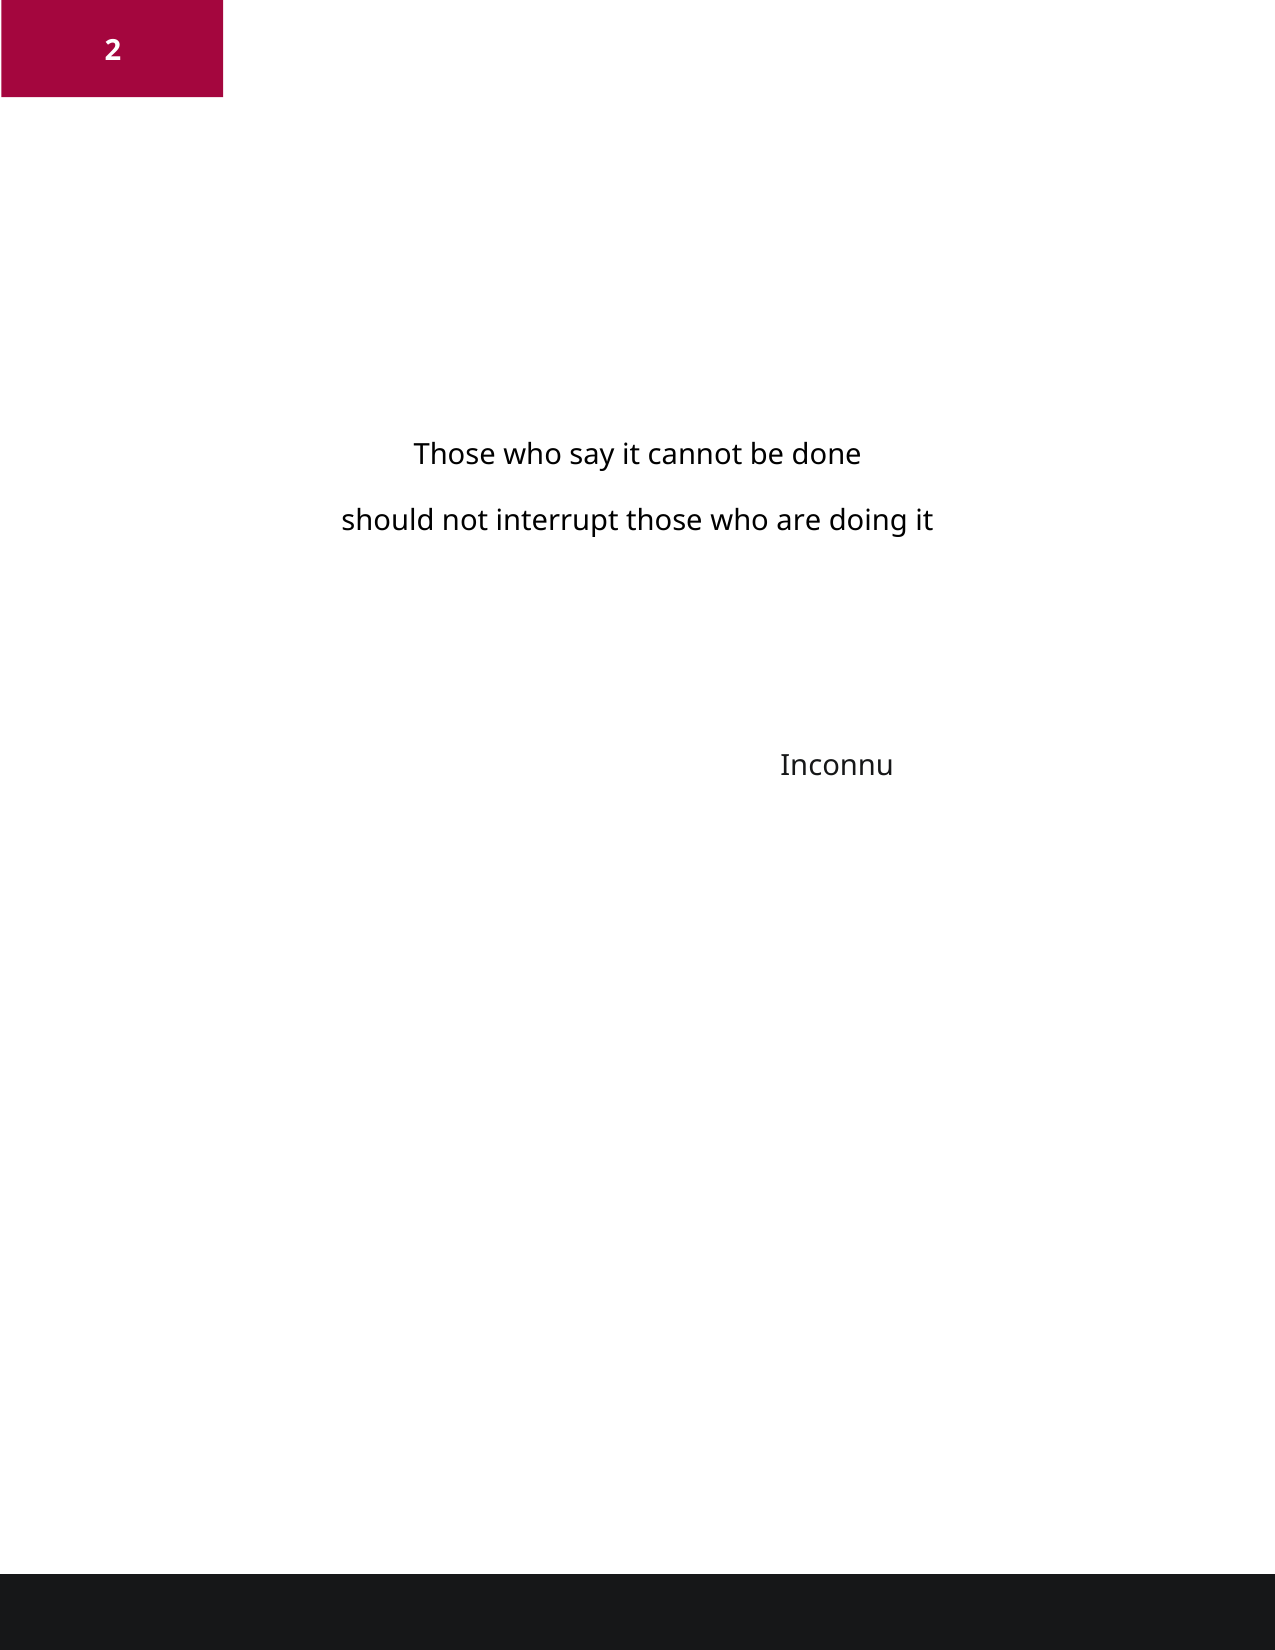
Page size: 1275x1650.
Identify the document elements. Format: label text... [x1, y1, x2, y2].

text should not interrupt those who are doing it [120, 500, 1155, 539]
text Those who say it cannot be done [120, 433, 1155, 473]
text Inconnu [120, 745, 1155, 784]
